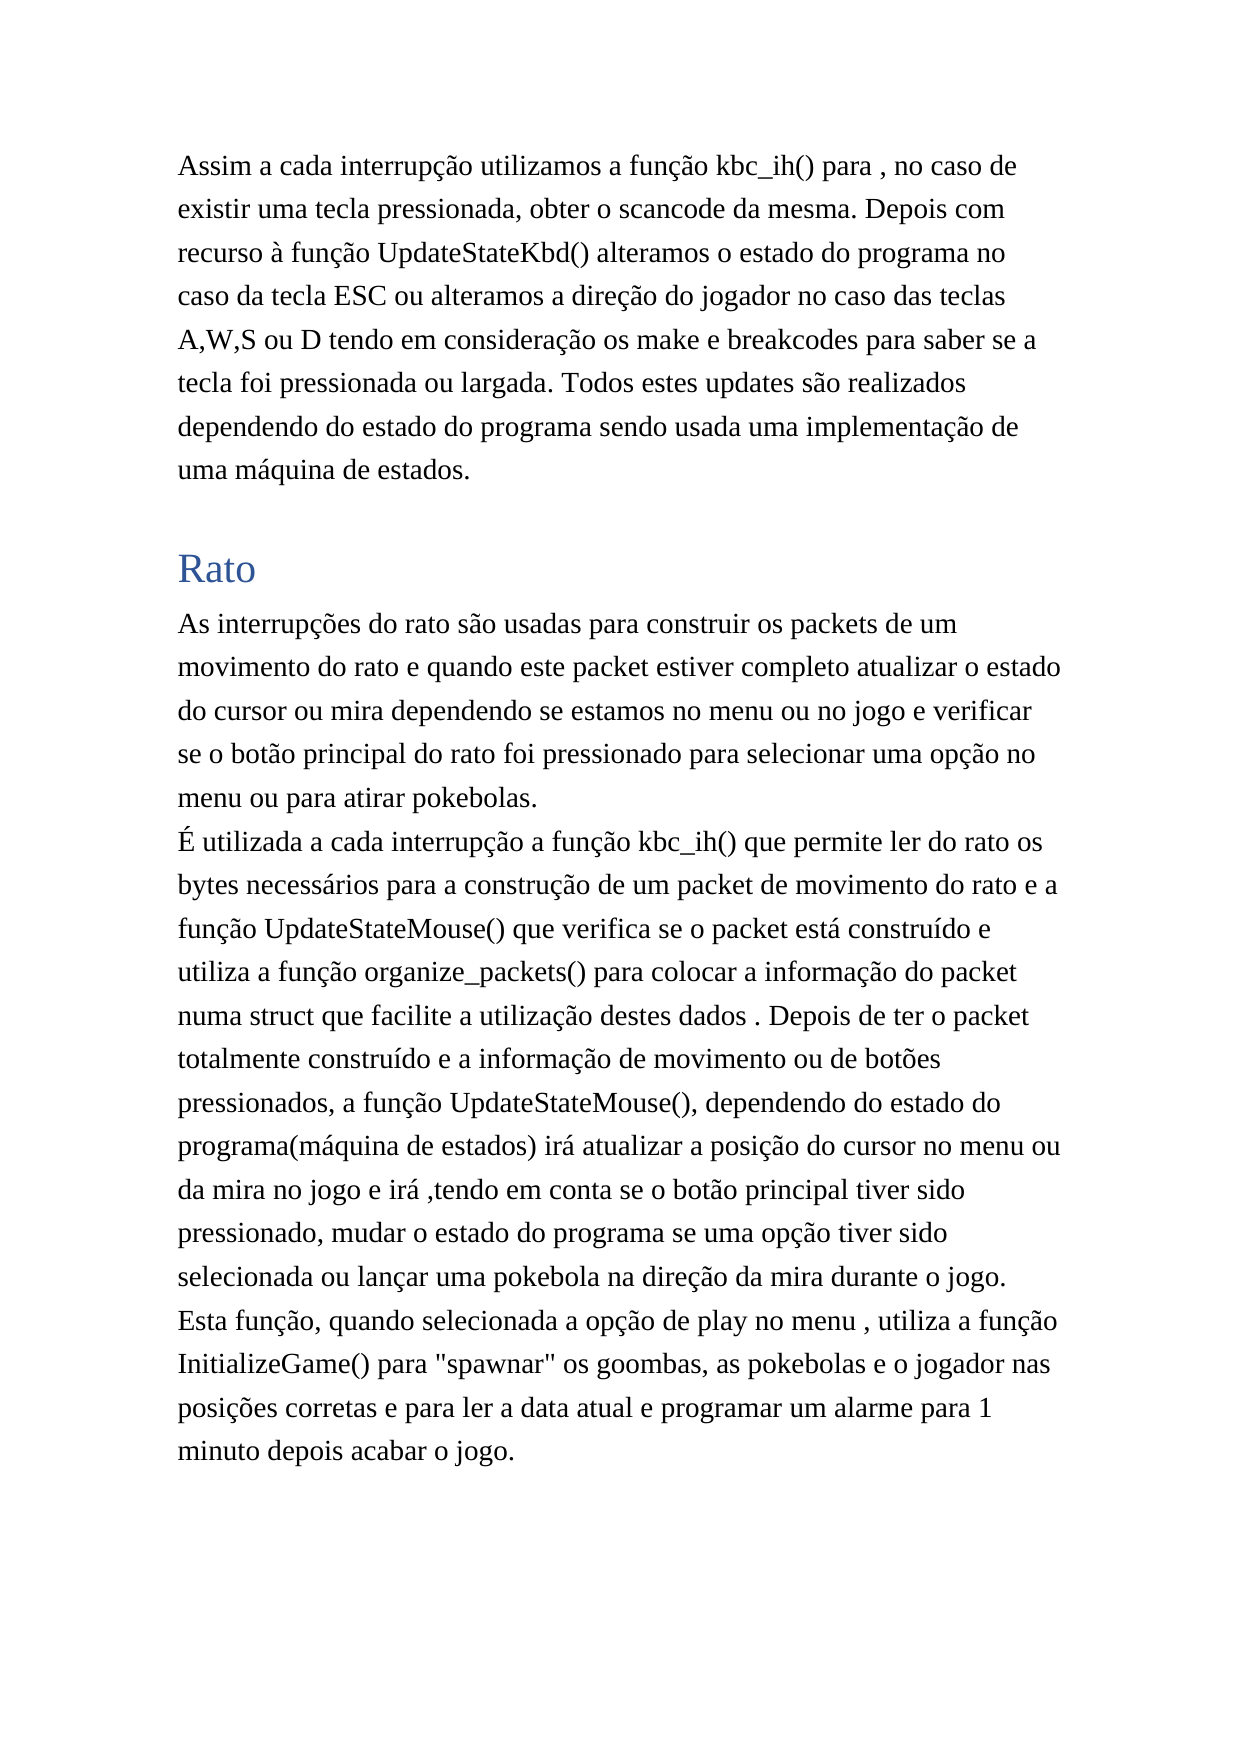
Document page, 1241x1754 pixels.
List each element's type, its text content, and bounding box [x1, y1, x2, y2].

text As interrupções do rato são usadas para construir os packets de um movimento do rato e quando este packet estiver completo atualizar o estado do cursor ou mira dependendo se estamos no menu ou no jogo e verificar se o botão principal do rato foi pressionado para selecionar uma opção no menu ou para atirar pokebolas. [177, 606, 1063, 814]
text Assim a cada interrupção utilizamos a função kbc_ih() para , no caso de existir uma tecla pressionada, obter o scancode da mesma. Depois com recurso à função UpdateStateKbd() alteramos o estado do programa no caso da tecla ESC ou alteramos a direção do jogador no caso das teclas A,W,S ou D tendo em consideração os make e breakcodes para saber se a tecla foi pressionada ou largada. Todos estes updates são realizados dependendo do estado do programa sendo usada uma implementação de uma máquina de estados. [177, 148, 1063, 486]
text É utilizada a cada interrupção a função kbc_ih() que permite ler do rato os bytes necessários para a construção de um packet de movimento do rato e a função UpdateStateMouse() que verifica se o packet está construído e utiliza a função organize_packets() para colocar a informação do packet numa struct que facilite a utilização destes dados . Depois de ter o packet totalmente construído e a informação de movimento ou de botões pressionados, a função UpdateStateMouse(), dependendo do estado do programa(máquina de estados) irá atualizar a posição do cursor no menu ou da mira no jogo e irá ,tendo em conta se o botão principal tiver sido pressionado, mudar o estado do programa se uma opção tiver sido selecionada ou lançar uma pokebola na direção da mira durante o jogo. Esta função, quando selecionada a opção de play no menu , utiliza a função InitializeGame() para "spawnar" os goombas, as pokebolas e o jogador nas posições corretas e para ler a data atual e programar um alarme para 1 minuto depois acabar o jogo. [177, 824, 1063, 1467]
subtitle Rato [177, 544, 1063, 592]
